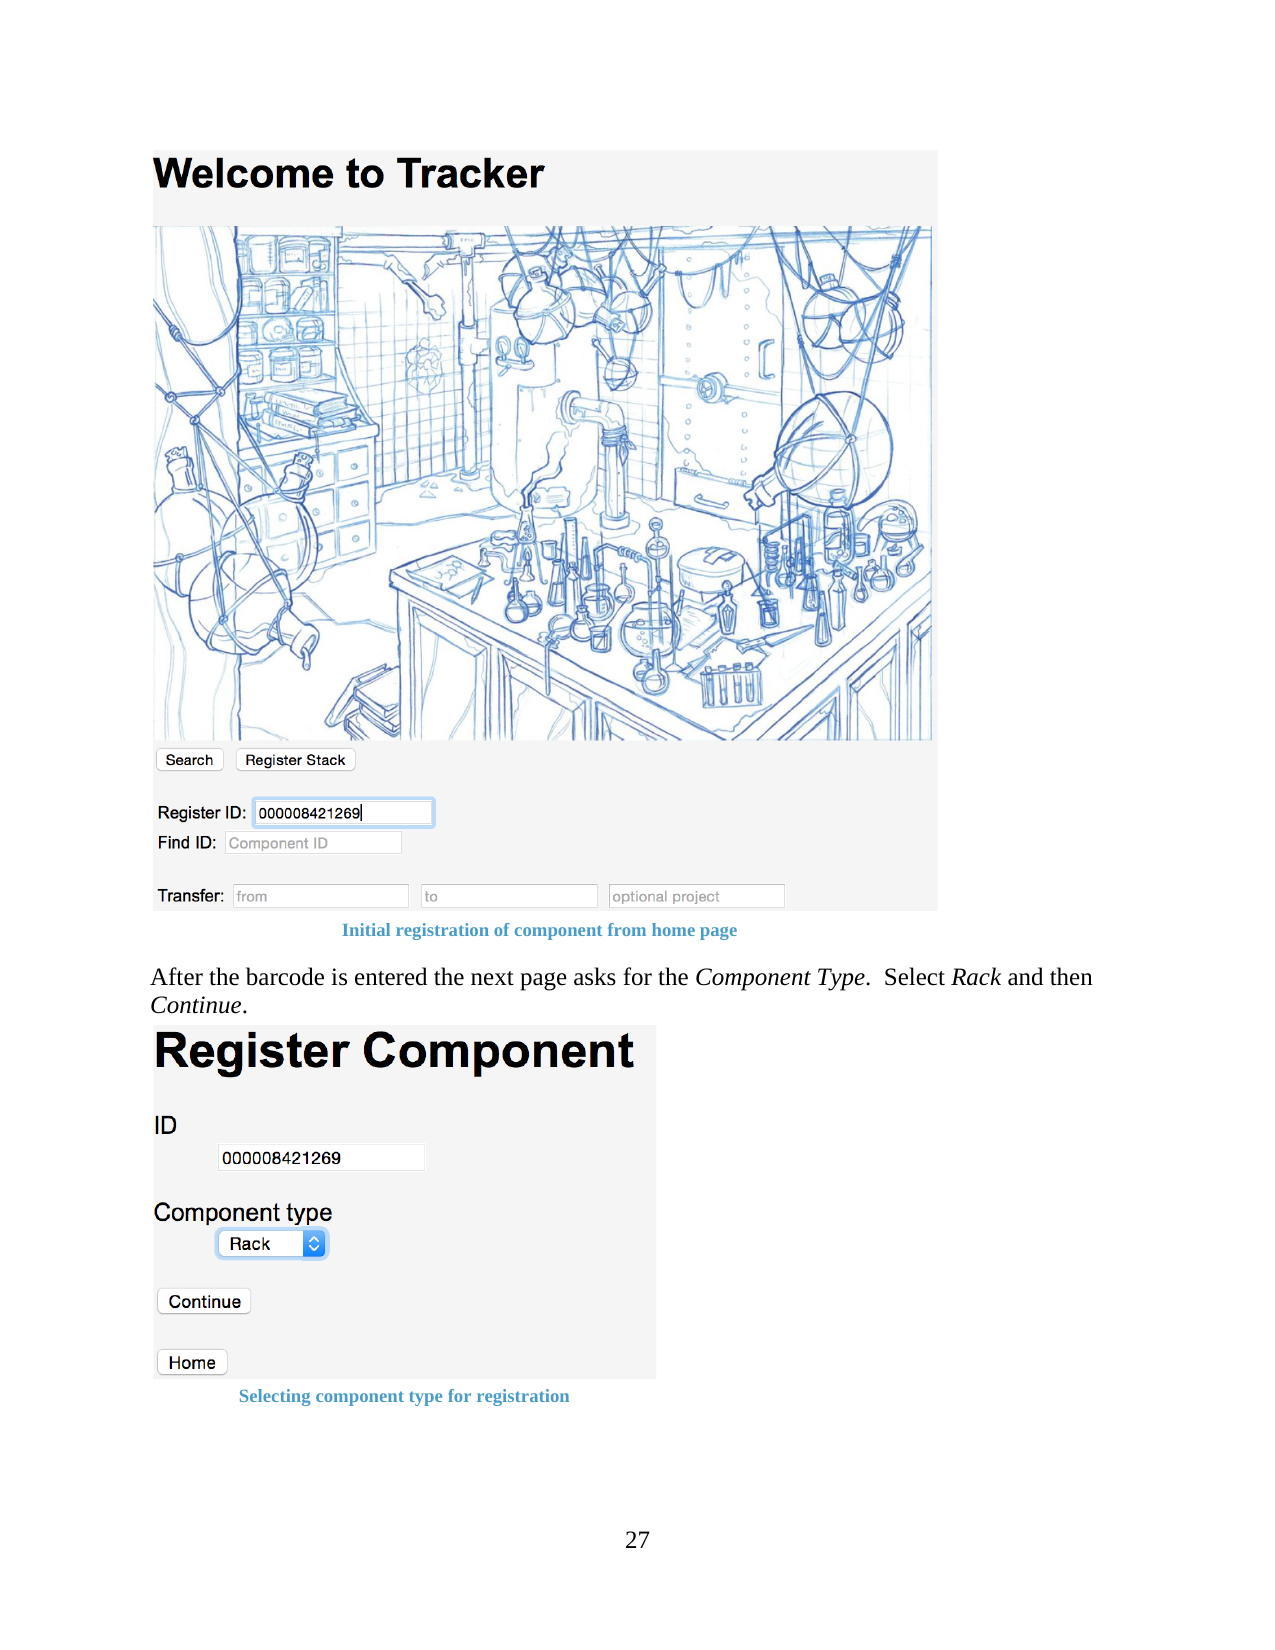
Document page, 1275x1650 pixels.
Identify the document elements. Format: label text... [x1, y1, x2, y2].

text After the barcode is entered the next page asks for the Component Type. Select Rack and then Continue. [150, 962, 1125, 1019]
picture [150, 150, 938, 913]
text Initial registration of component from home page [150, 919, 1125, 941]
text Selecting component type for registration [150, 1385, 1125, 1407]
picture [150, 1025, 657, 1379]
